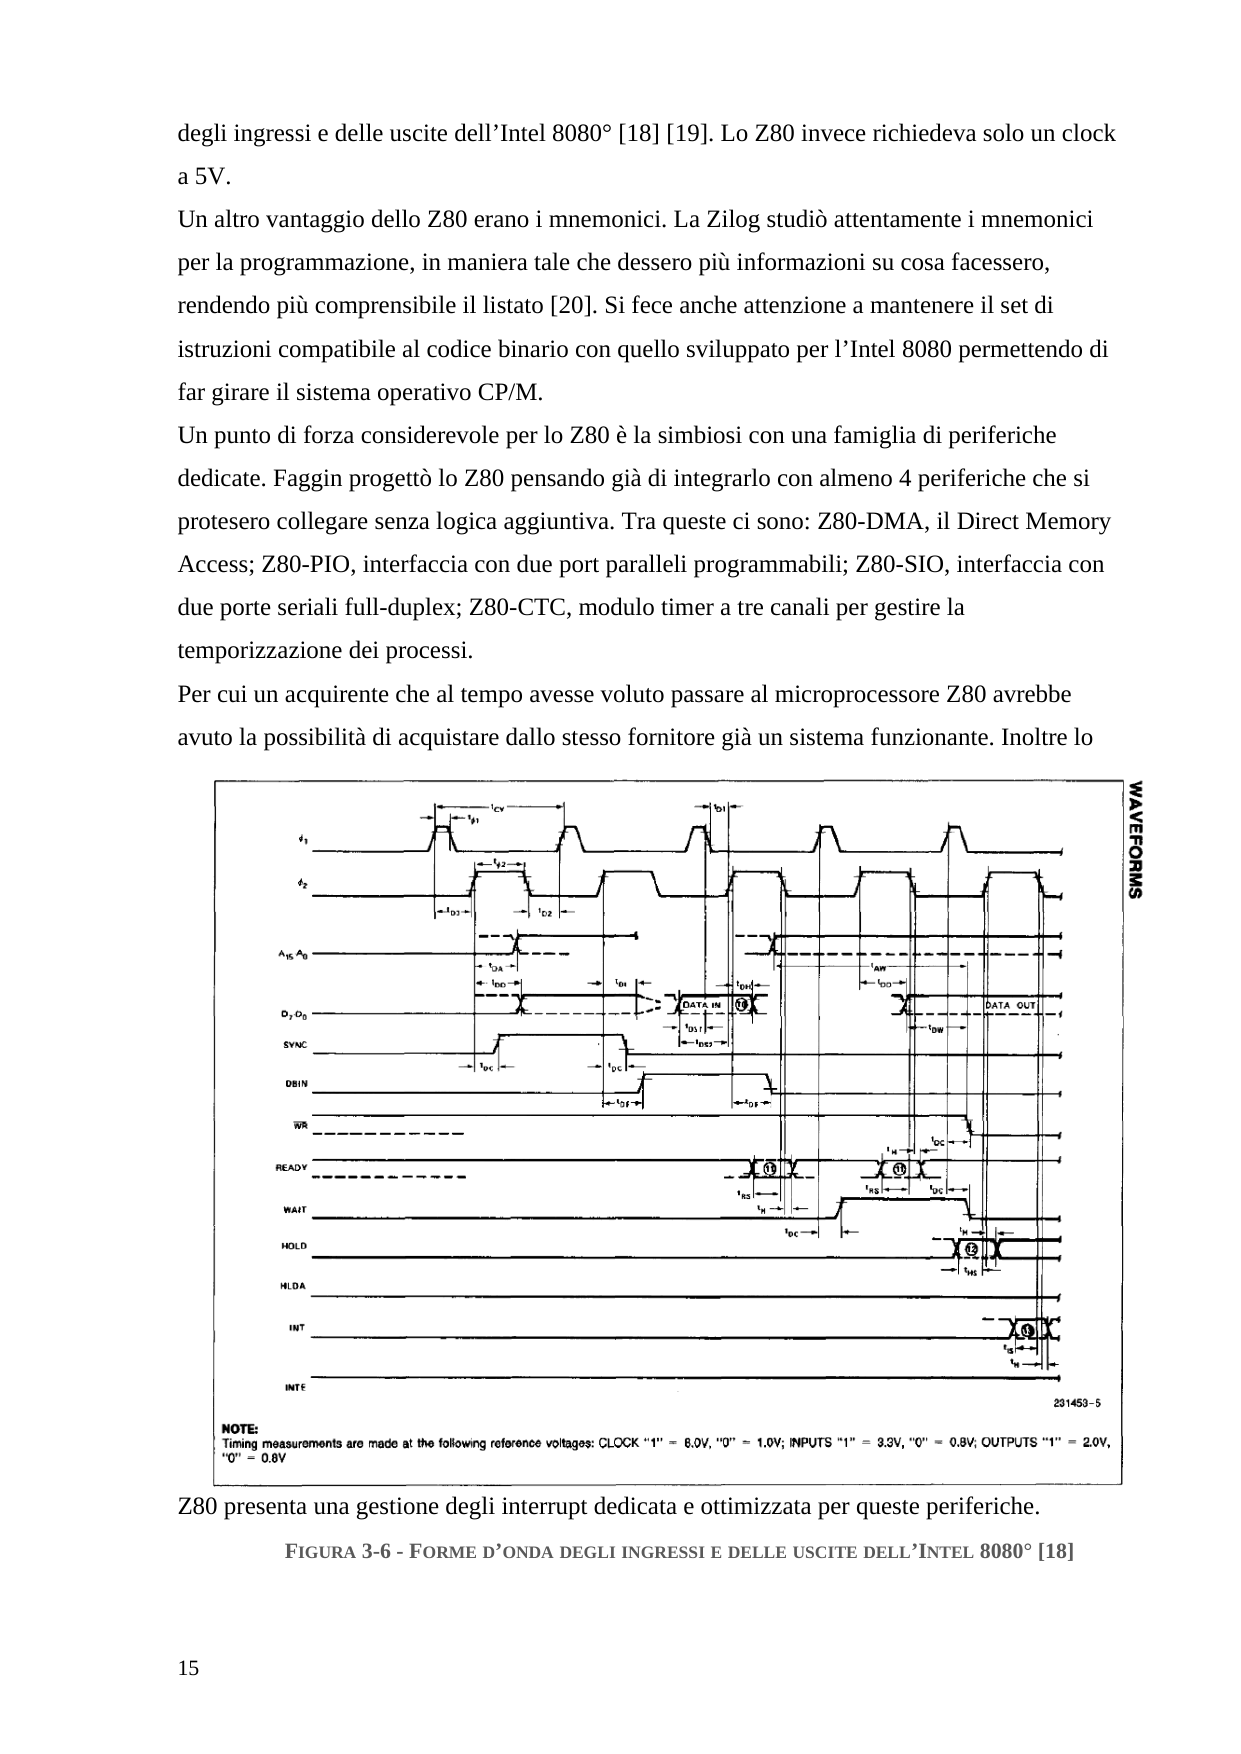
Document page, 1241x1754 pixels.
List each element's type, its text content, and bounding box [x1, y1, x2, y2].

picture [207, 771, 1151, 1491]
